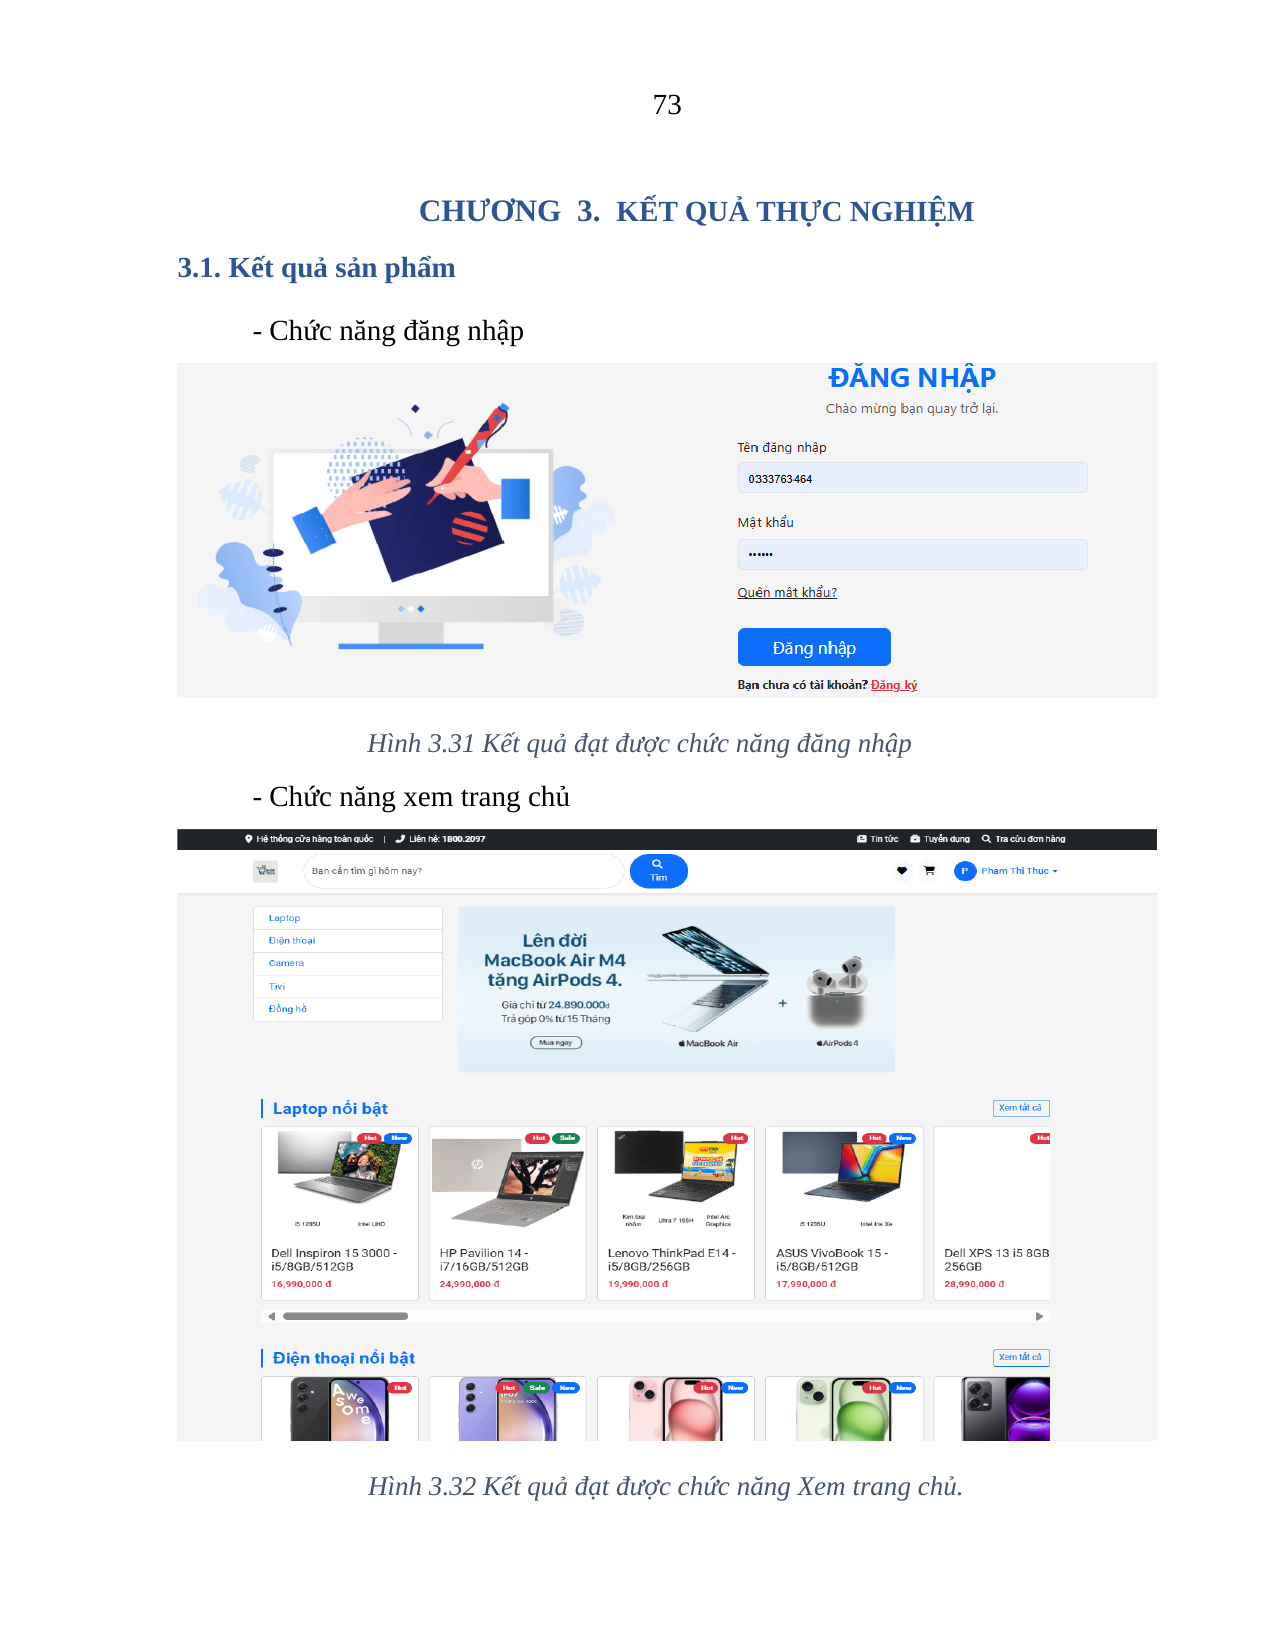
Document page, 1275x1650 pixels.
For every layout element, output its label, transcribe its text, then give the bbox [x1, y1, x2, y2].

list Chức năng đăng nhập [177, 313, 1157, 363]
picture [177, 363, 1157, 698]
picture [177, 829, 1157, 1441]
subtitle Kết quả sản phẩm [177, 250, 1157, 284]
list Chức năng xem trang chủ [177, 779, 1157, 829]
subtitle KẾT QUẢ THỰC NGHIỆM [354, 192, 980, 228]
